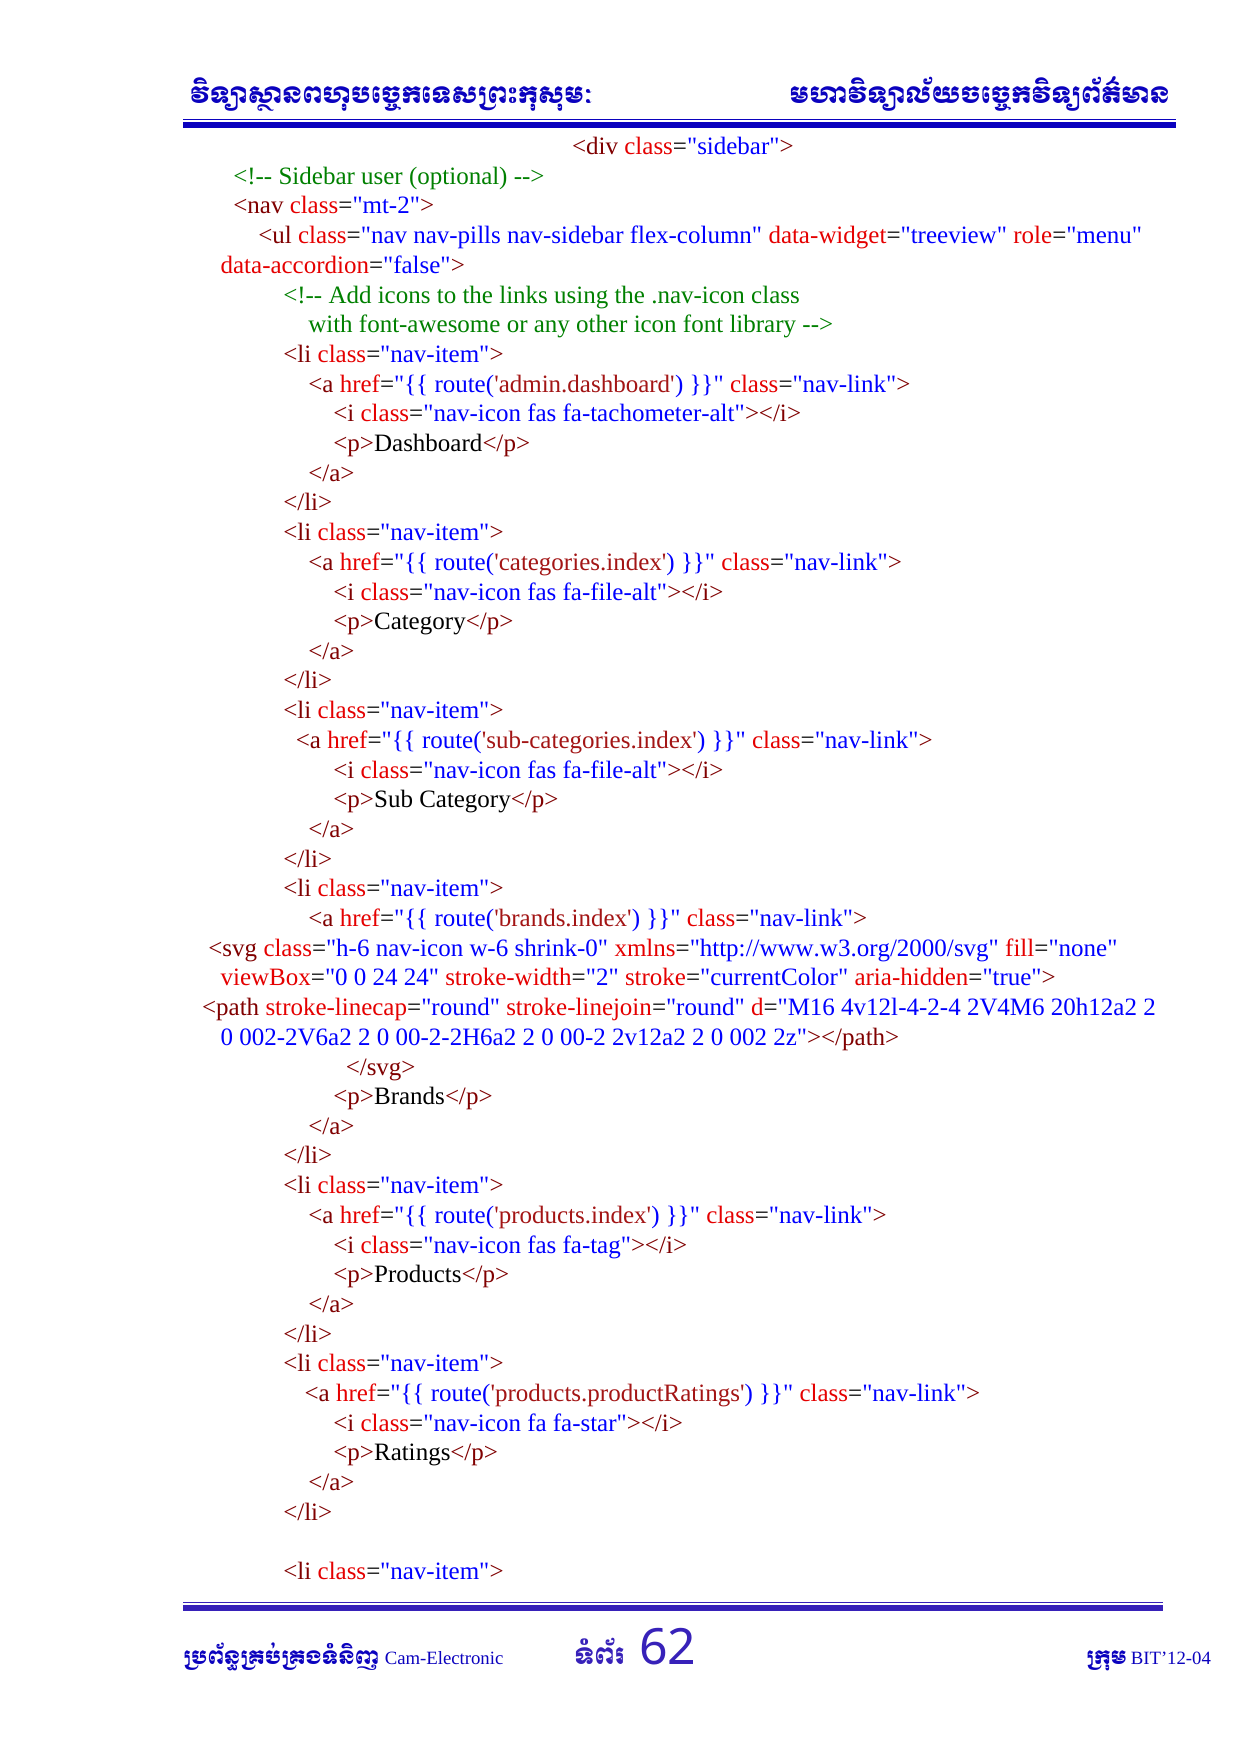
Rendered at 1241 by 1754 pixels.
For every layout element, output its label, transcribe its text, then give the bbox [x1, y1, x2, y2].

text <li class="nav-item"> [183, 1169, 1163, 1199]
text <a href="{{ route('products.productRatings') }}" class="nav-link"> [261, 1377, 1163, 1407]
text <svg class="h-6 nav-icon w-6 shrink-0" xmlns="http://www.w3.org/2000/svg" fill="none" viewBox="0 0 24 24" stroke-width="2" stroke="currentColor" aria-hidden="true"> [183, 932, 1163, 991]
text <li class="nav-item"> [183, 1555, 1163, 1585]
text <ul class="nav nav-pills nav-sidebar flex-column" data-widget="treeview" role="menu" data-accordion="false"> [183, 219, 1163, 279]
text with font-awesome or any other icon font library --> [183, 308, 1163, 338]
text </li> [183, 843, 1163, 872]
text <li class="nav-item"> [183, 338, 1163, 368]
text <li class="nav-item"> [183, 516, 1163, 546]
text </a> [183, 457, 1163, 487]
text </a> [183, 635, 1163, 665]
text <i class="nav-icon fas fa-file-alt"></i> [183, 576, 1163, 605]
text <p>Sub Category</p> [183, 783, 1163, 813]
text </li> [183, 1140, 1163, 1169]
text </a> [183, 1110, 1163, 1140]
text <nav class="mt-2"> [183, 190, 1163, 219]
text </li> [183, 487, 1163, 516]
text </li> [183, 665, 1163, 694]
text <i class="nav-icon fas fa-tachometer-alt"></i> [183, 397, 1163, 427]
text <a href="{{ route('products.index') }}" class="nav-link"> [183, 1199, 1163, 1229]
text <li class="nav-item"> [183, 1347, 1163, 1377]
text </a> [183, 1288, 1163, 1318]
text <p>Brands</p> [183, 1080, 1163, 1110]
text <div class="sidebar"> [183, 130, 1163, 160]
text </a> [183, 813, 1163, 843]
text <i class="nav-icon fas fa-file-alt"></i> [183, 754, 1163, 783]
text <a href="{{ route('admin.dashboard') }}" class="nav-link"> [183, 368, 1163, 397]
text <li class="nav-item"> [183, 694, 1163, 724]
text <li class="nav-item"> [183, 872, 1163, 902]
text </li> [183, 1318, 1163, 1347]
text <i class="nav-icon fa fa-star"></i> [183, 1407, 1163, 1437]
text </svg> [183, 1051, 1163, 1080]
text </li> [183, 1496, 1163, 1526]
text <p>Products</p> [183, 1258, 1163, 1288]
text <a href="{{ route('brands.index') }}" class="nav-link"> [183, 902, 1163, 932]
text <!-- Sidebar user (optional) --> [183, 160, 1163, 190]
text <a href="{{ route('categories.index') }}" class="nav-link"> [183, 546, 1163, 576]
text <path stroke-linecap="round" stroke-linejoin="round" d="M16 4v12l-4-2-4 2V4M6 20h12a2 2 0 002-2V6a2 2 0 00-2-2H6a2 2 0 00-2 2v12a2 2 0 002 2z"></path> [183, 991, 1163, 1051]
text <p>Ratings</p> [183, 1437, 1163, 1466]
text <p>Dashboard</p> [183, 427, 1163, 457]
text <!-- Add icons to the links using the .nav-icon class [183, 279, 1163, 308]
text <a href="{{ route('sub-categories.index') }}" class="nav-link"> [183, 724, 1163, 754]
text </a> [183, 1466, 1163, 1496]
text <p>Category</p> [183, 605, 1163, 635]
text <i class="nav-icon fas fa-tag"></i> [183, 1229, 1163, 1258]
